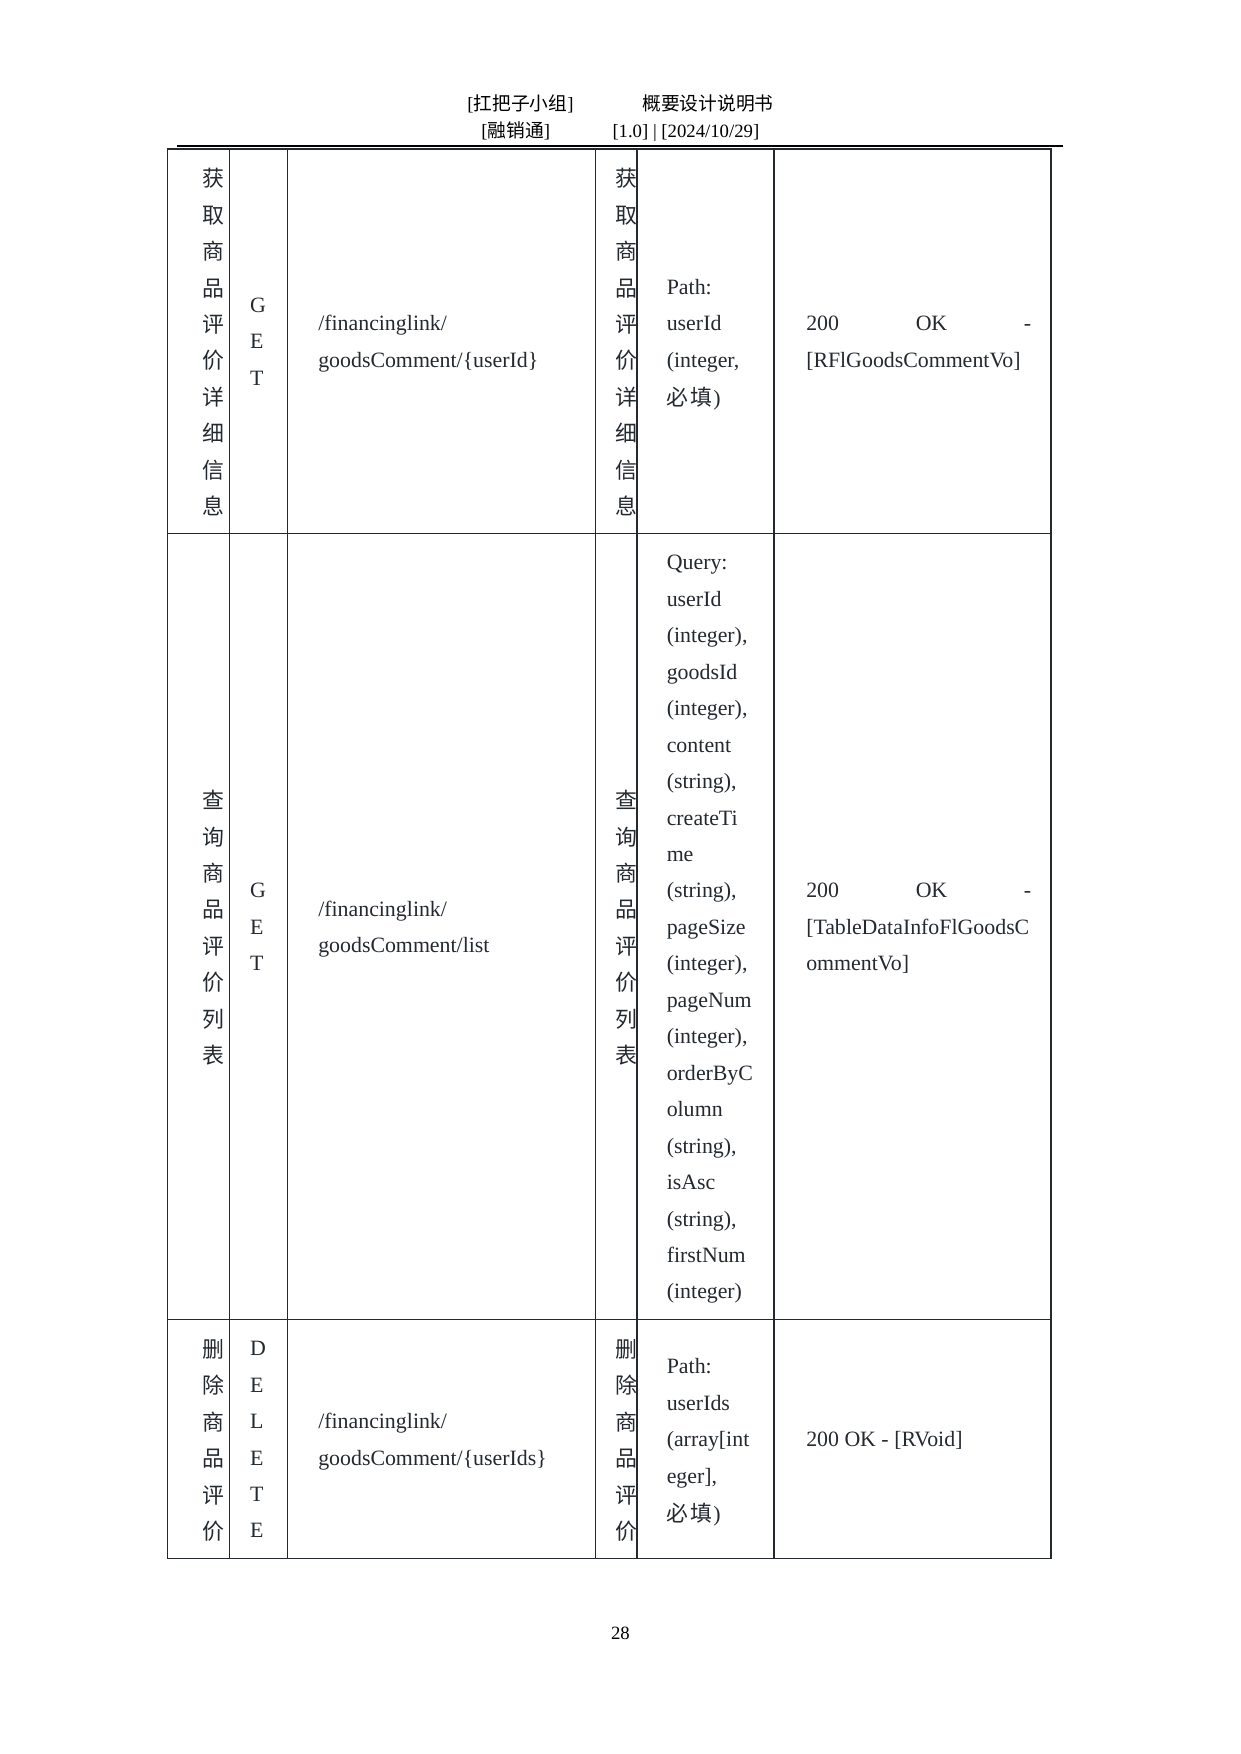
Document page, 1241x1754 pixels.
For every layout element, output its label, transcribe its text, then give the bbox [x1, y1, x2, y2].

table_cell 查询商品评价列表 [596, 534, 636, 1319]
table_cell 获取商品评价详细信息 [596, 150, 636, 533]
table_cell DELETE [230, 1320, 287, 1558]
table_cell 删除商品评价 [168, 1320, 229, 1558]
table_cell /financinglink/goodsComment/{userId} [288, 150, 595, 533]
table_cell GET [230, 150, 287, 533]
table_cell Path: userIds (array[integer], 必填) [638, 1320, 773, 1558]
table_cell /financinglink/goodsComment/list [288, 534, 595, 1319]
table_cell 查询商品评价列表 [168, 534, 229, 1319]
table_cell 200 OK - [RVoid] [775, 1320, 1050, 1558]
table_cell 删除商品评价 [596, 1320, 636, 1558]
table_cell GET [230, 534, 287, 1319]
table_cell Path: userId (integer, 必填) [638, 150, 773, 533]
table_cell 获取商品评价详细信息 [168, 150, 229, 533]
table_cell Query: userId (integer), goodsId (integer), content (string), createTime (string), pageSize (integer), pageNum (integer), orderByColumn (string), isAsc (string), firstNum (integer) [638, 534, 773, 1319]
table_cell 200 OK - [TableDataInfoFlGoodsCommentVo] [775, 534, 1050, 1319]
table_cell /financinglink/goodsComment/{userIds} [288, 1320, 595, 1558]
table_cell 200 OK - [RFlGoodsCommentVo] [775, 150, 1050, 533]
